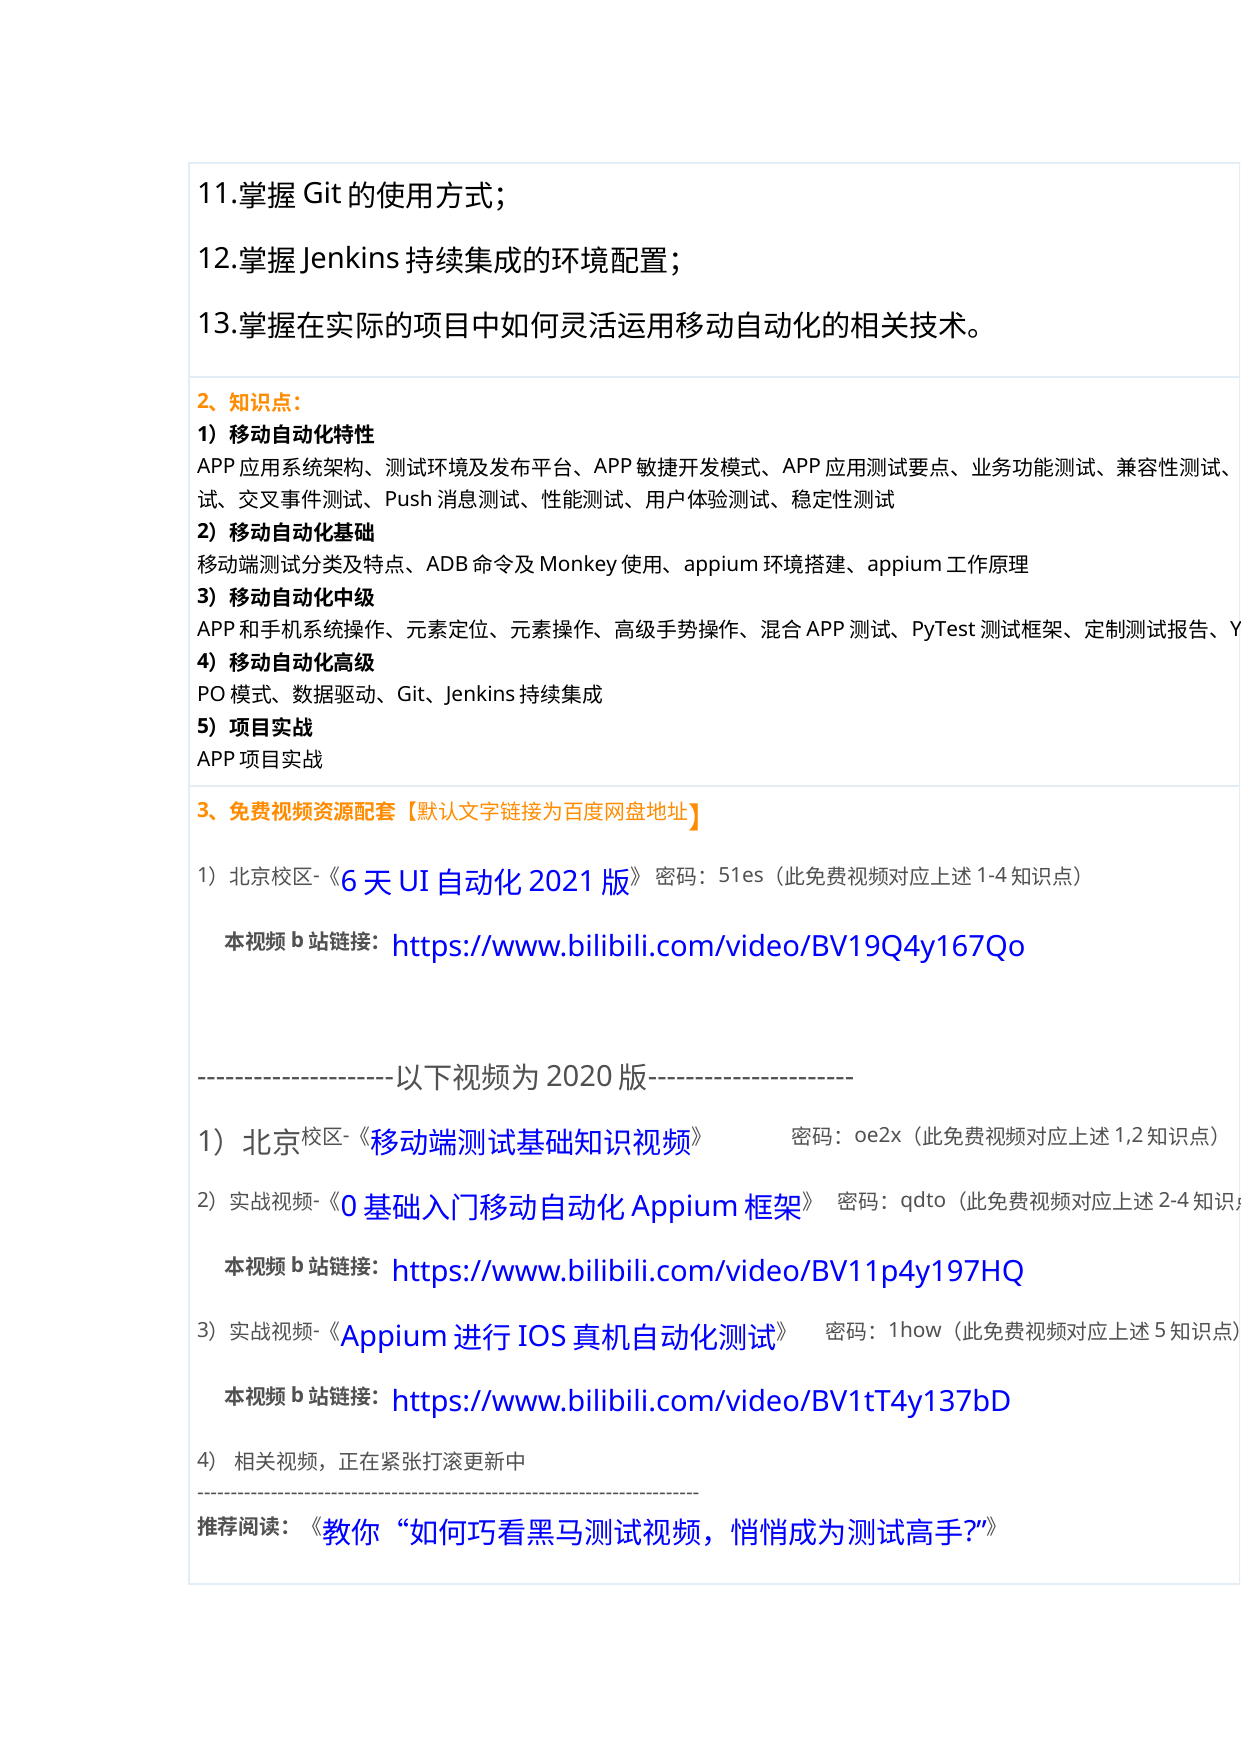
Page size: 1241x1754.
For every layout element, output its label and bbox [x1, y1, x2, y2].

table_header [190, 787, 1239, 1583]
table_header [190, 164, 1239, 376]
table_header [190, 378, 1239, 785]
